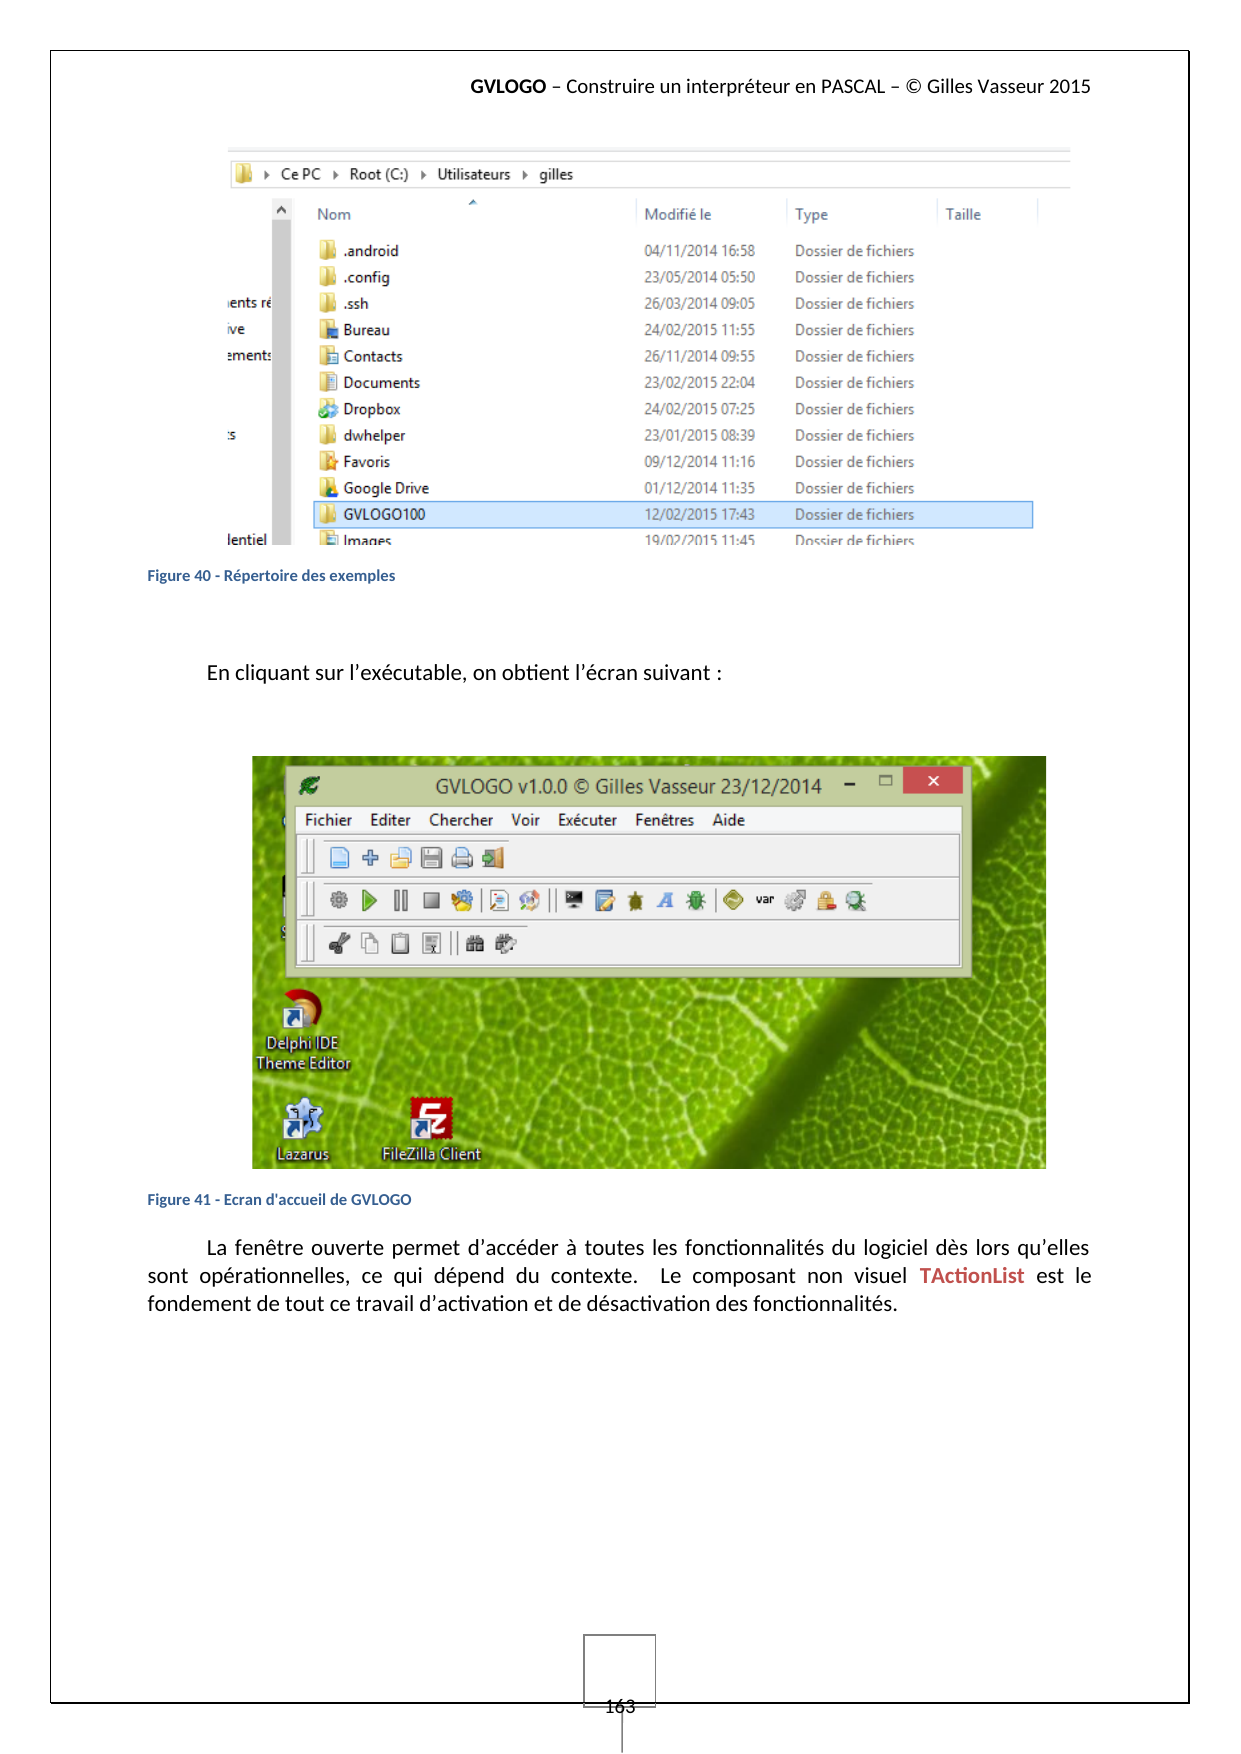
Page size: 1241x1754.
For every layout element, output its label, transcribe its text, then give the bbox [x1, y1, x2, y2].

picture [252, 756, 1047, 1169]
text En cliquant sur l’exécutable, on obtient l’écran suivant : [147, 658, 1092, 686]
text La fenêtre ouverte permet d’accéder à toutes les fonctionnalités du logiciel dès lors qu’elles sont opérationnelles, ce qui dépend du contexte. Le composant non visuel TActionList est le fondement de tout ce travail d’activation et de désactivation des fonctionnalités. [147, 1233, 1092, 1317]
picture [227, 147, 1071, 545]
